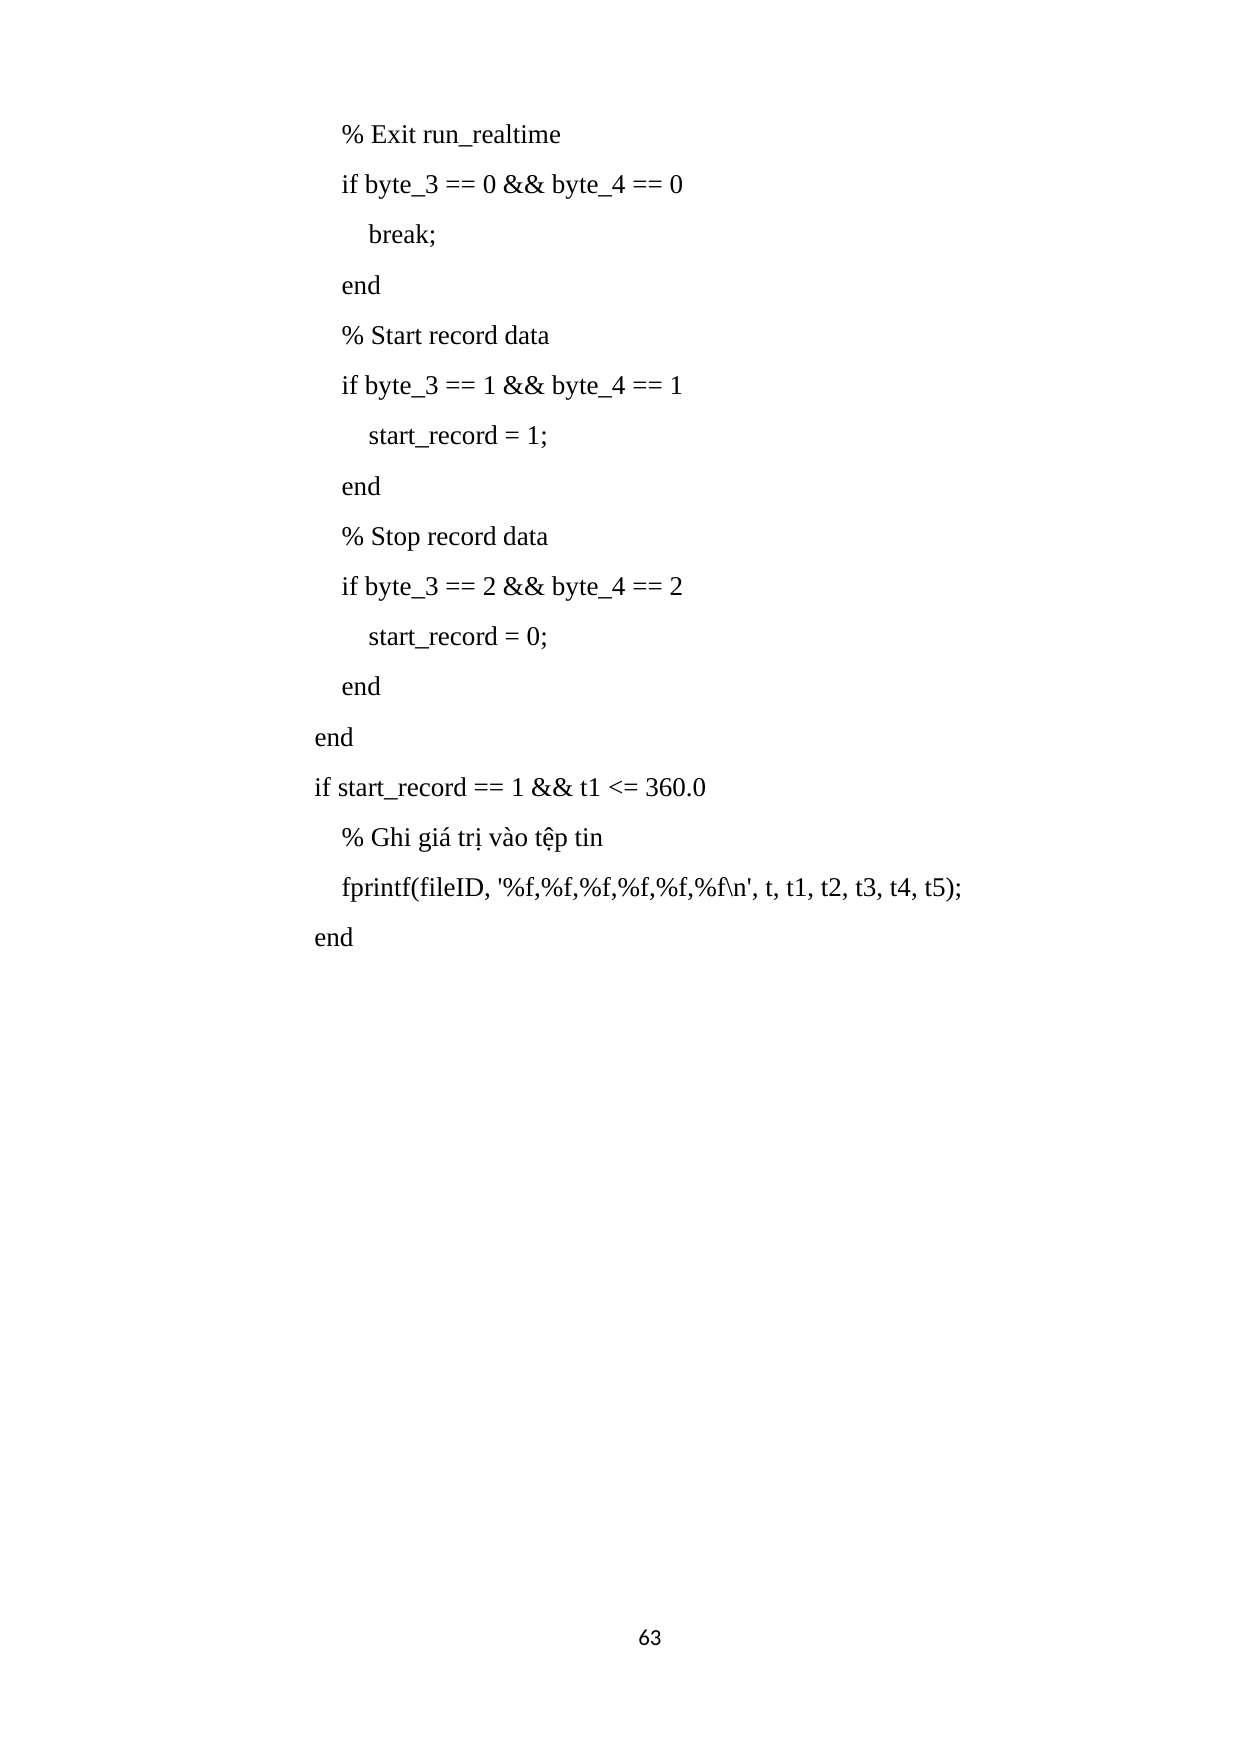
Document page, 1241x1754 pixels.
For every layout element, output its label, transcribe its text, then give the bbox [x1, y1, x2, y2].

text end [260, 670, 1152, 702]
text start_record = 0; [260, 620, 1152, 651]
text if byte_3 == 0 && byte_4 == 0 [260, 168, 1152, 199]
text % Ghi giá trị vào tệp tin [260, 821, 1152, 852]
text if byte_3 == 2 && byte_4 == 2 [260, 570, 1152, 601]
text end [260, 269, 1152, 300]
text break; [260, 218, 1152, 250]
text if start_record == 1 && t1 <= 360.0 [260, 771, 1152, 802]
text % Stop record data [260, 520, 1152, 551]
text fprintf(fileID, '%f,%f,%f,%f,%f,%f\n', t, t1, t2, t3, t4, t5); [260, 871, 1152, 902]
text end [260, 721, 1152, 752]
text start_record = 1; [260, 419, 1152, 451]
text % Exit run_realtime [260, 118, 1152, 149]
text if byte_3 == 1 && byte_4 == 1 [260, 369, 1152, 400]
text % Start record data [260, 319, 1152, 350]
text end [260, 469, 1152, 501]
text end [260, 921, 1152, 953]
